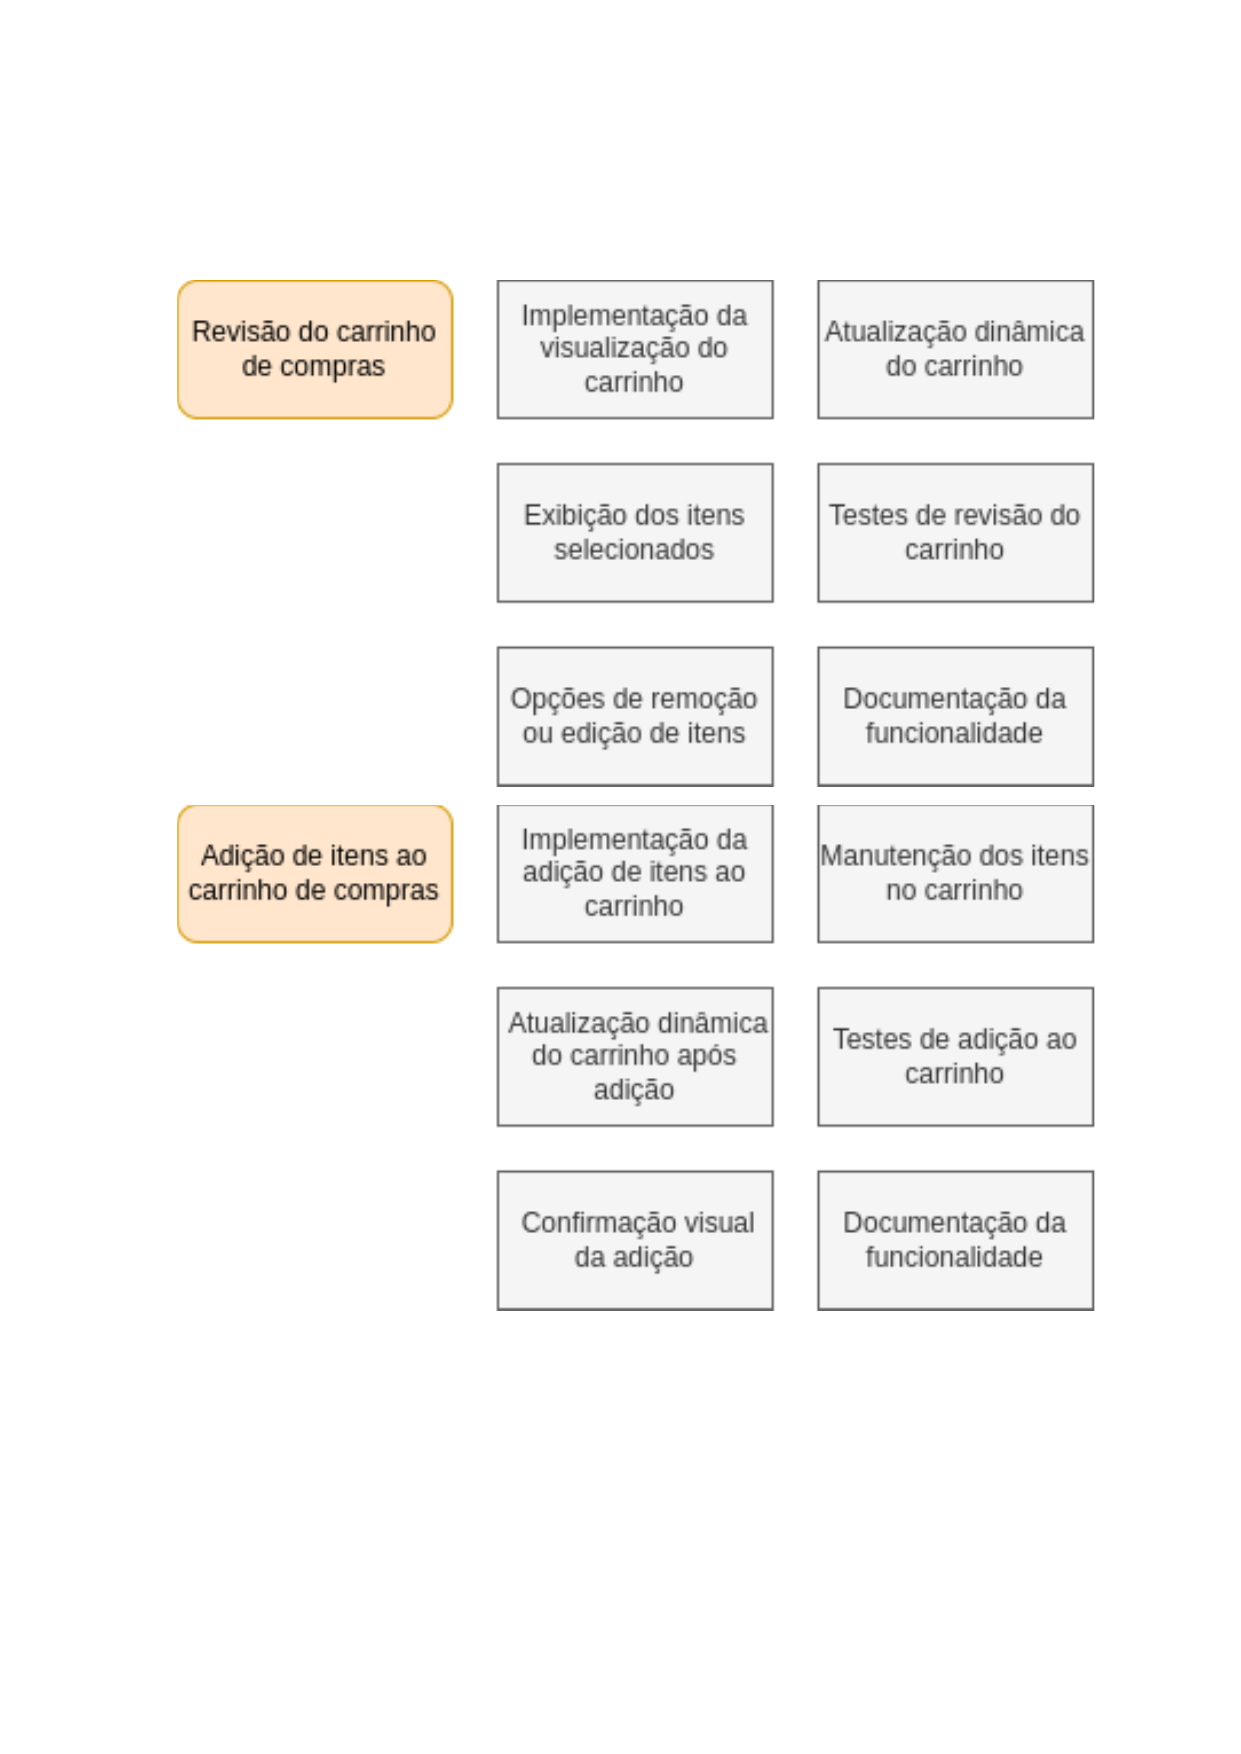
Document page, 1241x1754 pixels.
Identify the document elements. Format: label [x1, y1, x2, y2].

picture [177, 805, 1095, 1311]
picture [177, 280, 1095, 787]
